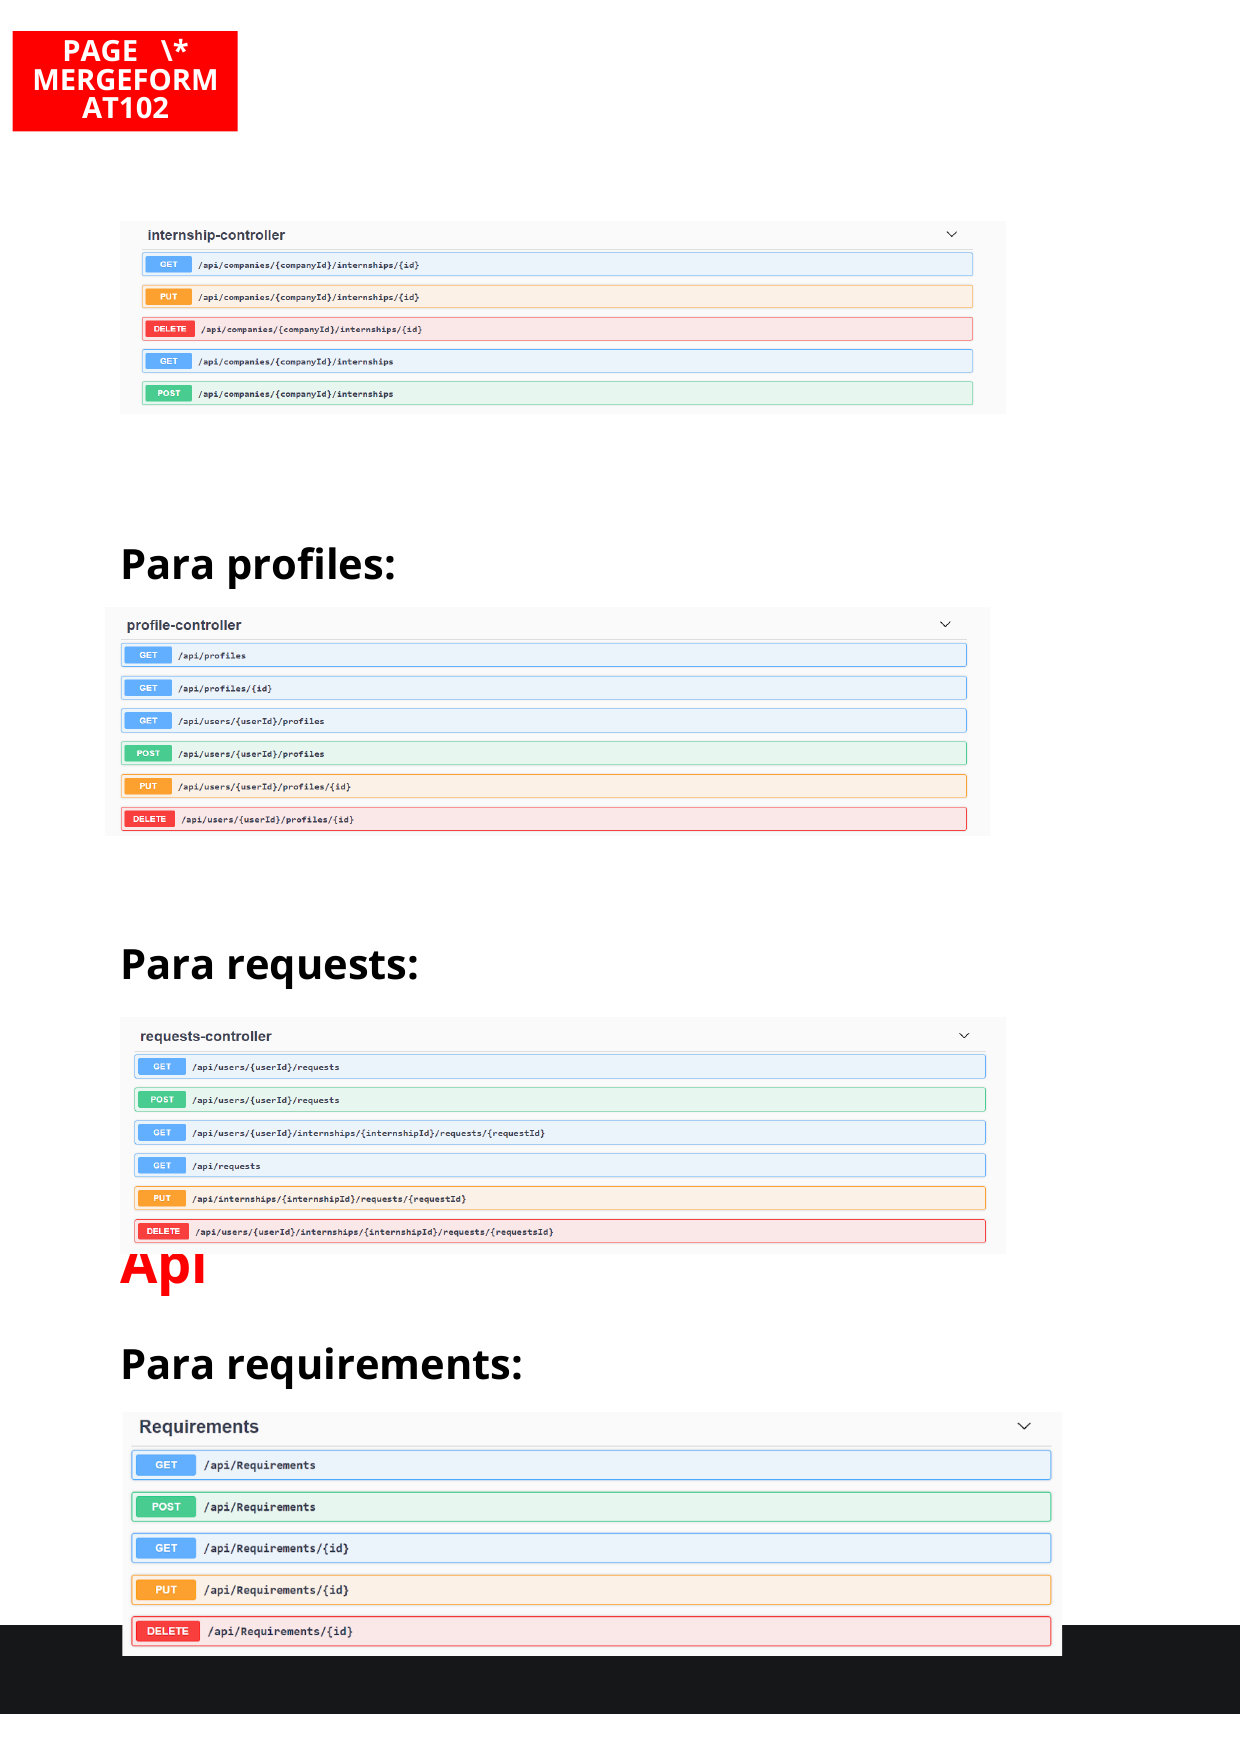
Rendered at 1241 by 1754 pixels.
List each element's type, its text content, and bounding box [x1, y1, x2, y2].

subtitle Para profiles: [120, 535, 1120, 592]
picture [120, 1017, 1007, 1254]
subtitle Para requests: [120, 935, 1120, 992]
subtitle Para requirements: [120, 1335, 1120, 1392]
picture [122, 1412, 1063, 1656]
picture [104, 607, 991, 836]
picture [120, 221, 1006, 414]
text Api [120, 1225, 1120, 1299]
